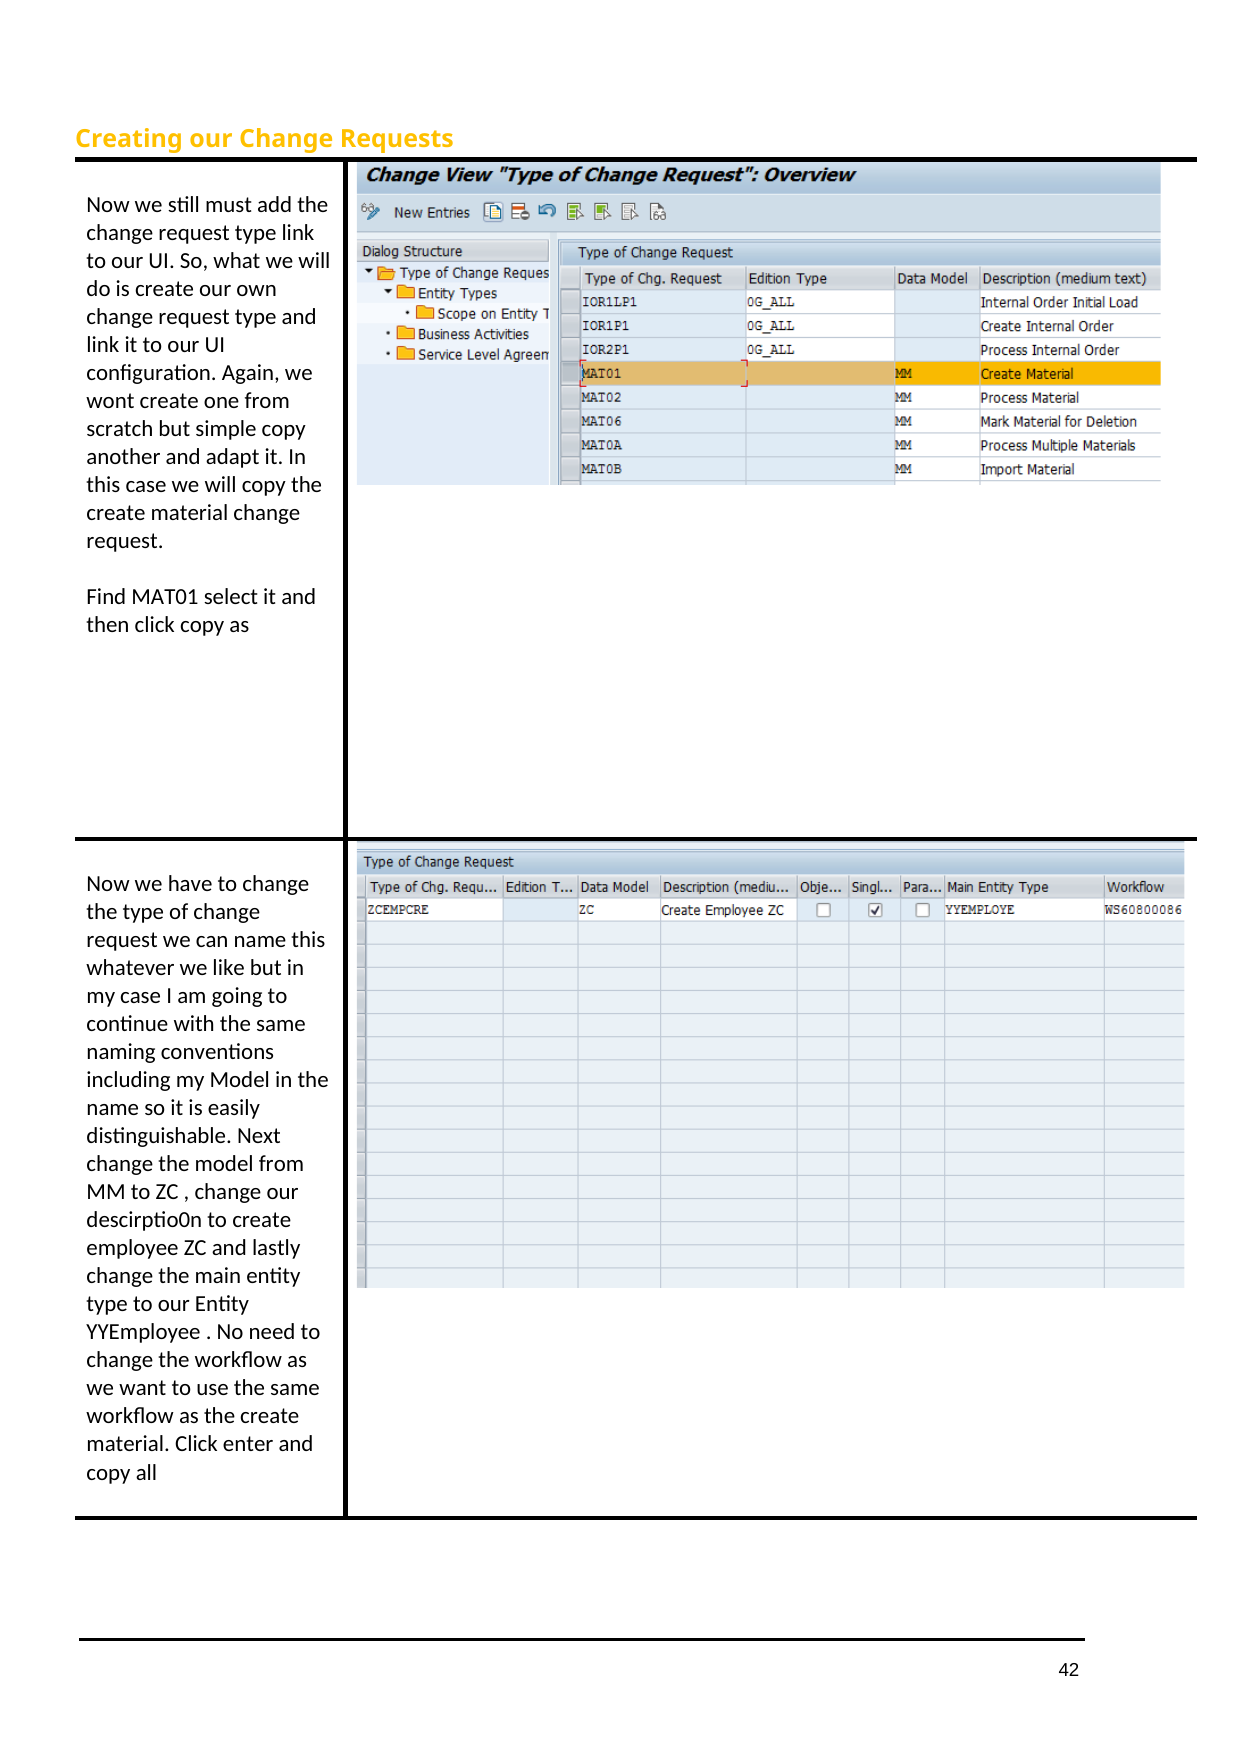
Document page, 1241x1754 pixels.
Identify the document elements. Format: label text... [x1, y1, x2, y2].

table_cell [348, 841, 1197, 1516]
picture [356, 162, 1161, 485]
picture [356, 841, 1185, 1288]
table_cell Now we have to change the type of change request we can name this whatever we like but in my case I am going to continue with the same naming conventions including my Model in the name so it is easily distinguishable. Next change the model from MM to ZC , change our descirptio0n to create employee ZC and lastly change the main entity type to our Entity YYEmployee . No need to change the workflow as we want to use the same workflow as the create material. Click enter and copy all [75, 841, 343, 1516]
subtitle Creating our Change Requests [75, 121, 1165, 154]
table_header [348, 162, 1197, 836]
table_header Now we still must add the change request type link to our UI. So, what we will do is create our own change request type and link it to our UI configuration. Again, we wont create one from scratch but simple copy another and adapt it. In this case we will copy the create material change request. Find MAT01 select it and then click copy as [75, 162, 343, 836]
